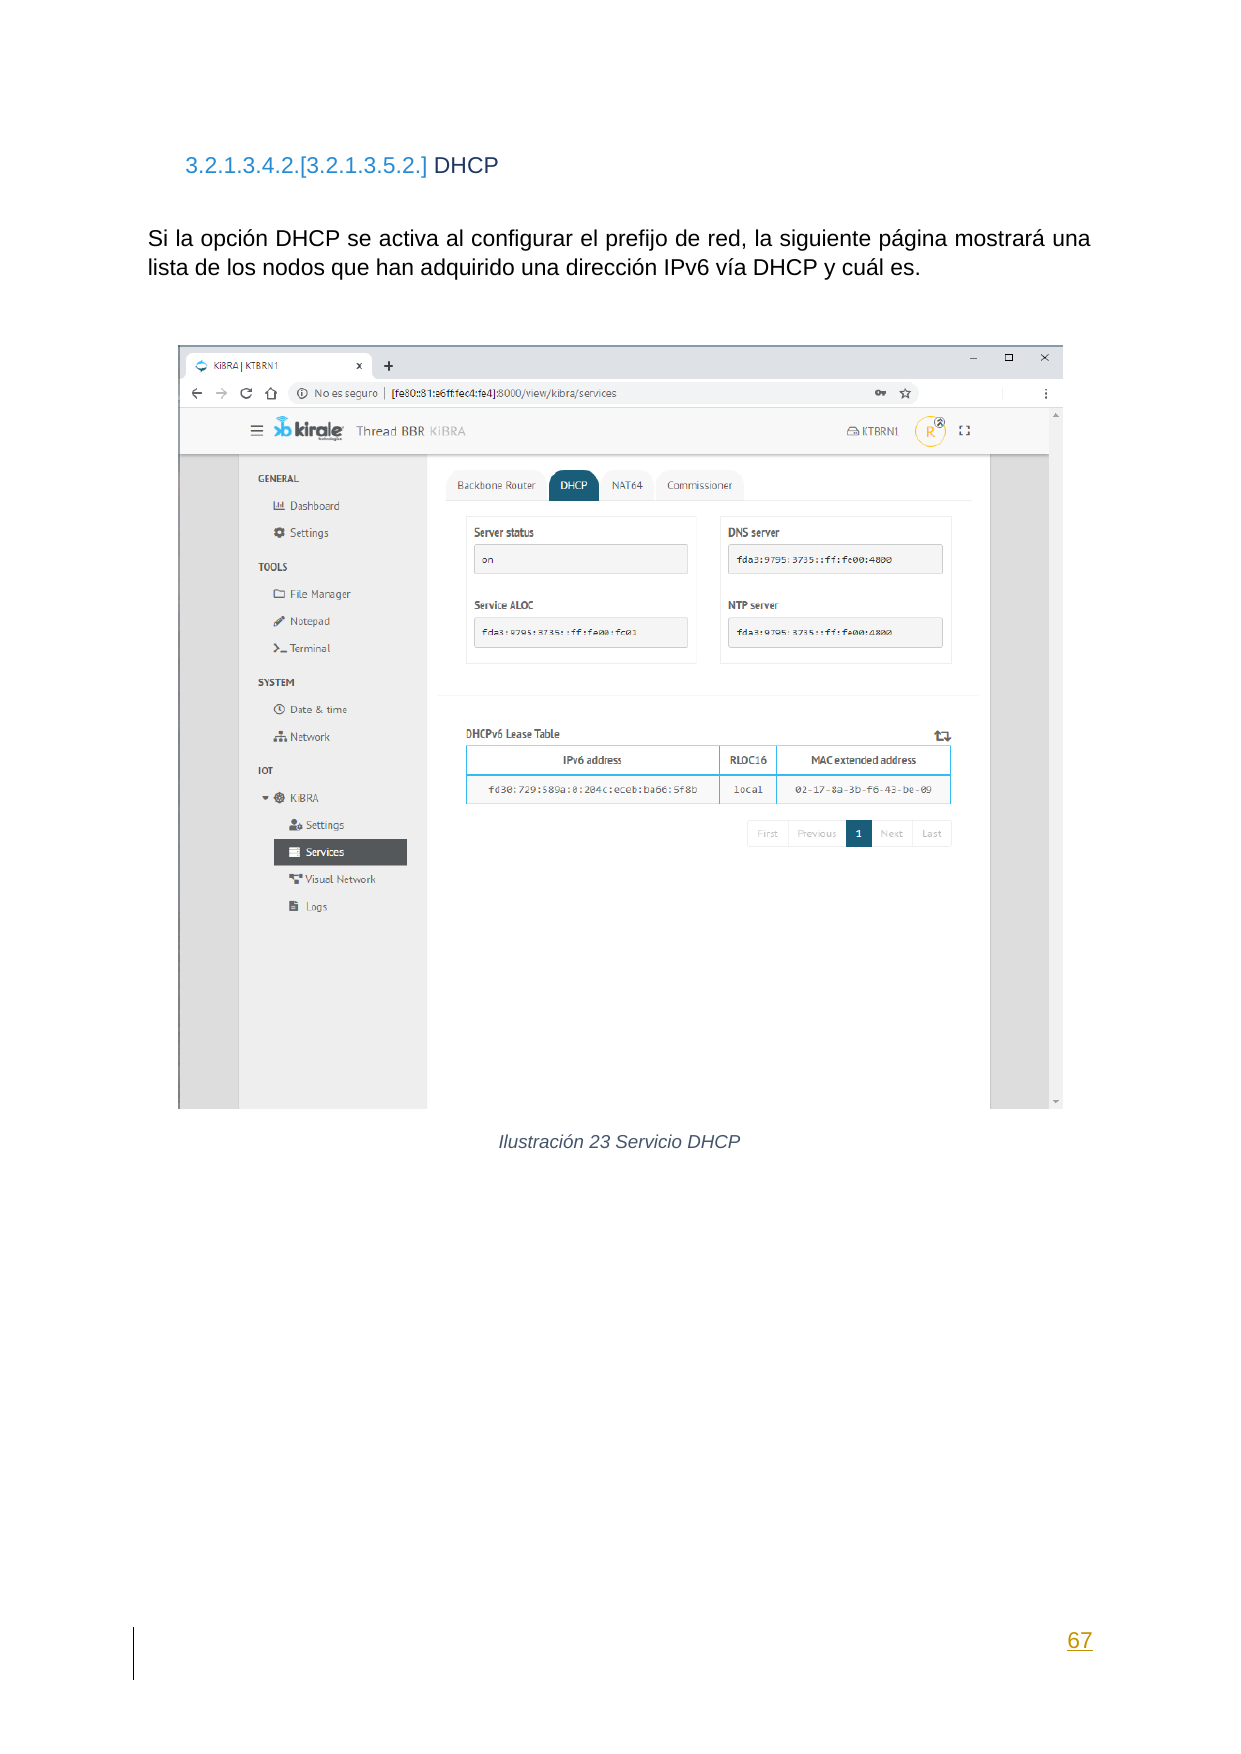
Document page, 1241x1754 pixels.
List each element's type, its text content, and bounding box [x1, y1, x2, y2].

picture [177, 344, 1063, 1110]
subtitle DHCP [185, 152, 1092, 178]
text Si la opción DHCP se activa al configurar el prefijo de red, la siguiente página mostrará una lista de los nodos que han adquirido una dirección IPv6 vía DHCP y cuál es. [148, 225, 1092, 280]
